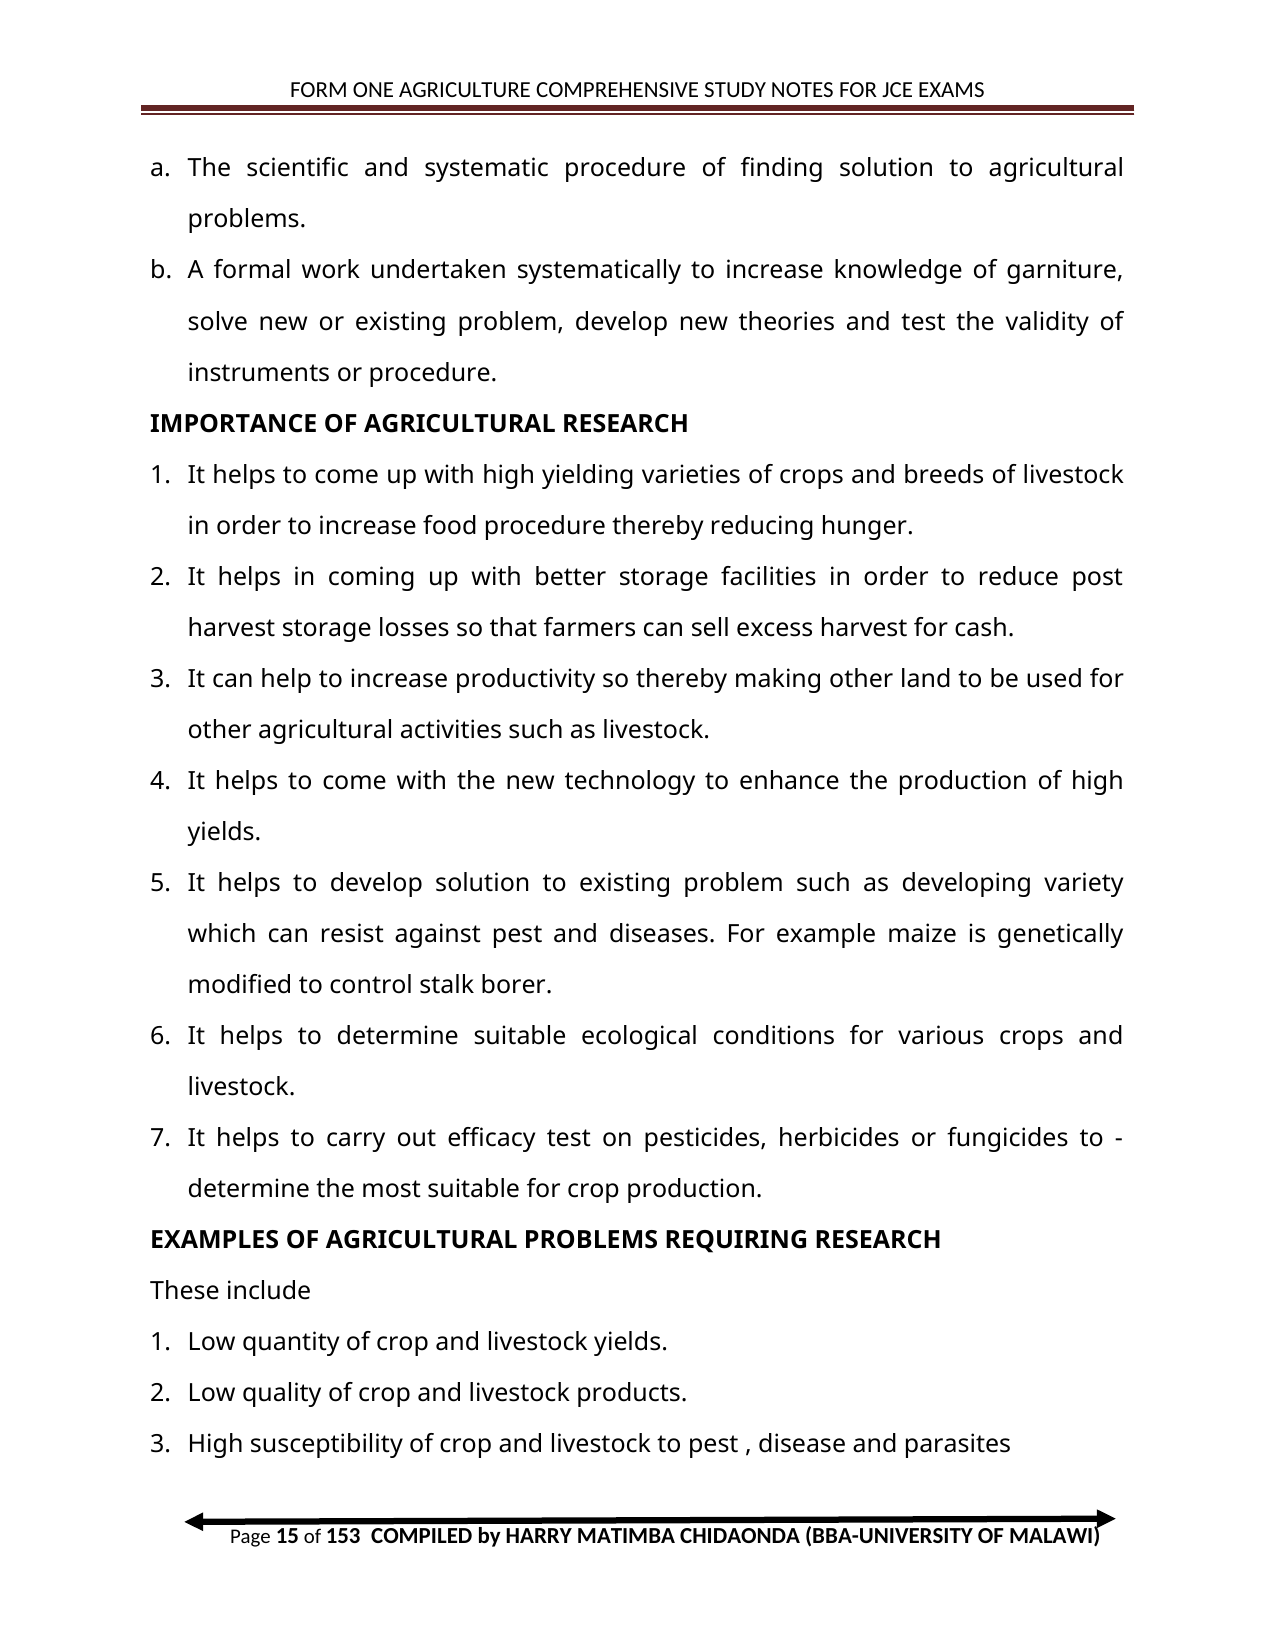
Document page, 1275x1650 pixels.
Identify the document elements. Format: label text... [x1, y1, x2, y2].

list It helps to develop solution to existing problem such as developing variety which can resist against pest and diseases. For example maize is genetically modified to control stalk borer. [150, 864, 1125, 1001]
text IMPORTANCE OF AGRICULTURAL RESEARCH [150, 405, 1125, 439]
list A formal work undertaken systematically to increase knowledge of garniture, solve new or existing problem, develop new theories and test the validity of instruments or procedure. [150, 252, 1125, 388]
list It helps to determine suitable ecological conditions for various crops and livestock. [150, 1018, 1125, 1103]
list It helps in coming up with better storage facilities in order to reduce post harvest storage losses so that farmers can sell excess harvest for cash. [150, 558, 1125, 643]
list It helps to come with the new technology to enhance the production of high yields. [150, 762, 1125, 848]
list It helps to come up with high yielding varieties of crops and breeds of livestock in order to increase food procedure thereby reducing hunger. [150, 456, 1125, 541]
text These include [150, 1273, 1125, 1307]
list High susceptibility of crop and livestock to pest , disease and parasites [150, 1426, 1125, 1460]
list The scientific and systematic procedure of finding solution to agricultural problems. [150, 150, 1125, 235]
list Low quality of crop and livestock products. [150, 1375, 1125, 1409]
list It can help to increase productivity so thereby making other land to be used for other agricultural activities such as livestock. [150, 660, 1125, 746]
list It helps to carry out efficacy test on pesticides, herbicides or fungicides to -determine the most suitable for crop production. [150, 1120, 1125, 1205]
text EXAMPLES OF AGRICULTURAL PROBLEMS REQUIRING RESEARCH [150, 1222, 1125, 1256]
list Low quantity of crop and livestock yields. [150, 1324, 1125, 1358]
